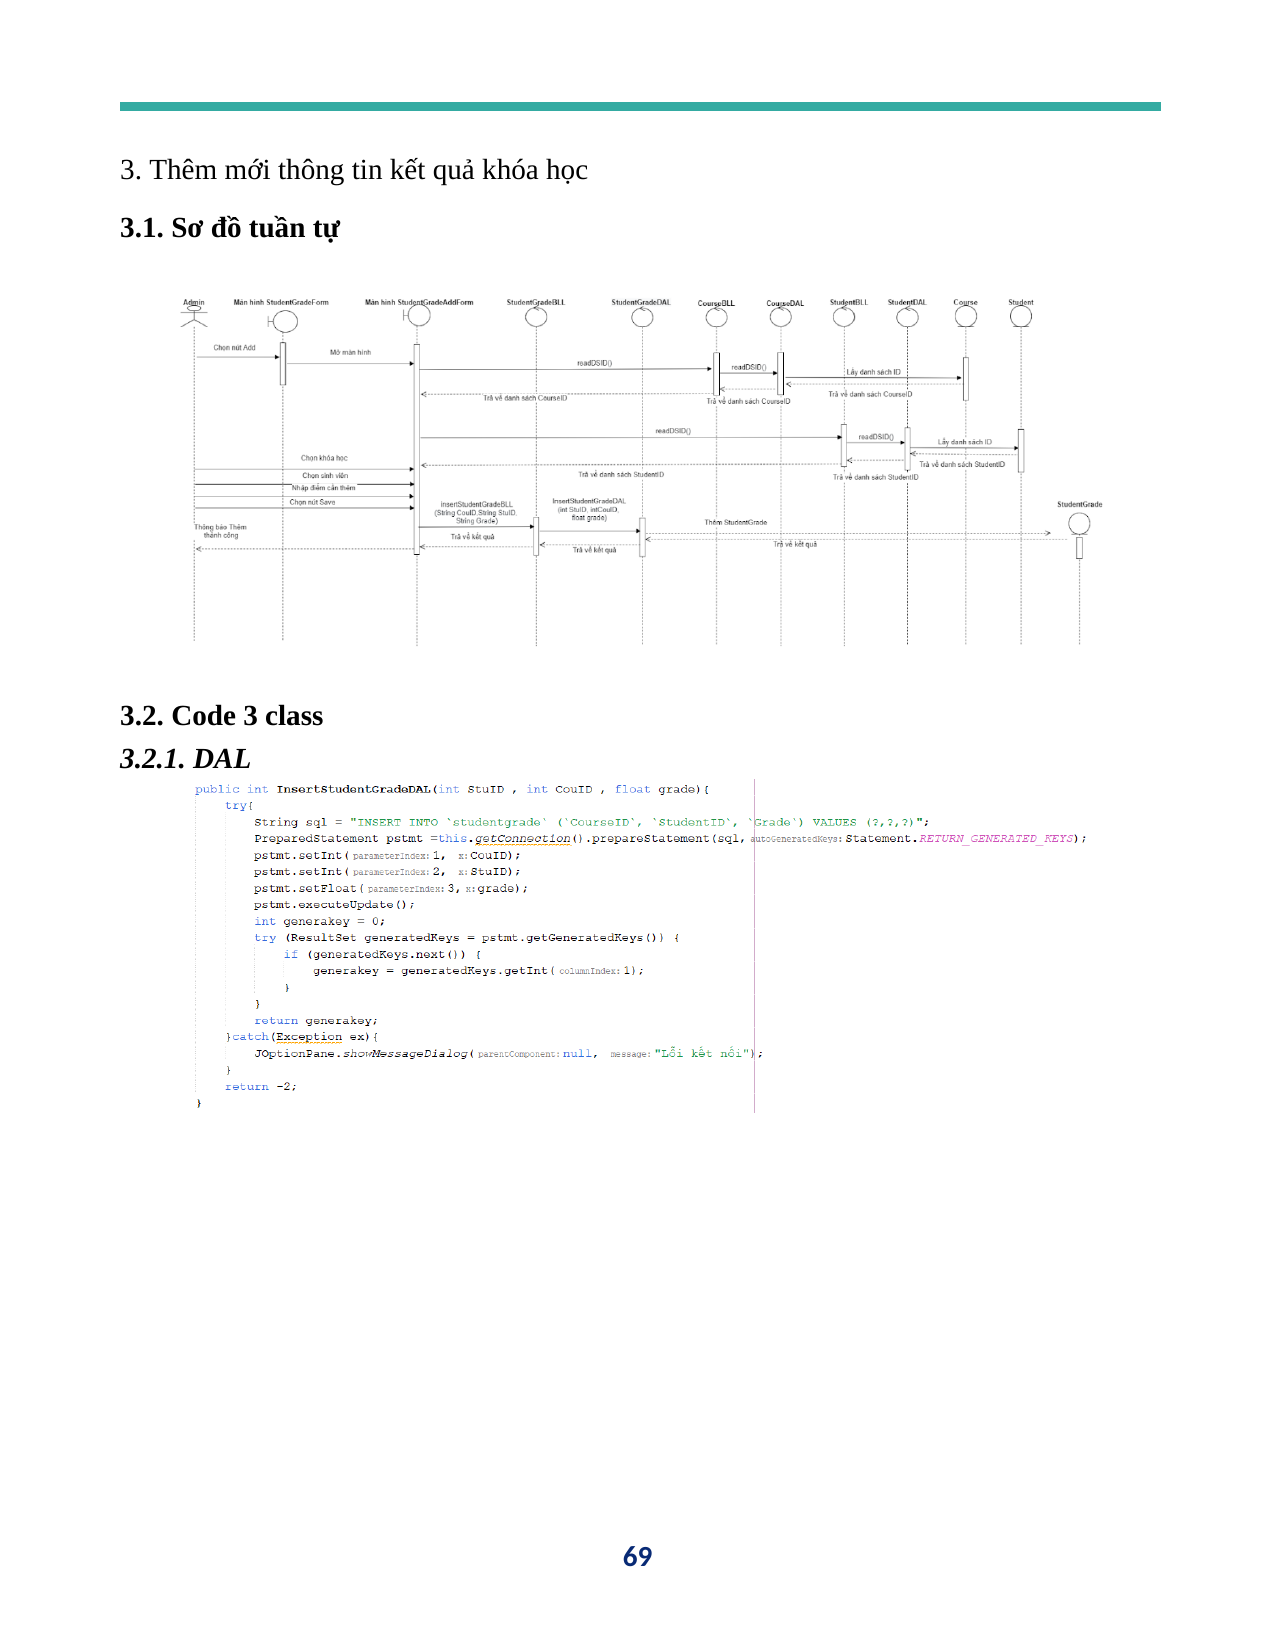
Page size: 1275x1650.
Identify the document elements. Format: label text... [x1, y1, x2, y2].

subtitle 3.1. Sơ đồ tuần tự [120, 210, 1155, 244]
picture [167, 290, 1108, 651]
subtitle 3.2.1. DAL [120, 741, 1155, 774]
picture [167, 779, 1108, 1113]
subtitle 3. Thêm mới thông tin kết quả khóa học [120, 152, 1155, 185]
subtitle 3.2. Code 3 class [120, 698, 1155, 732]
